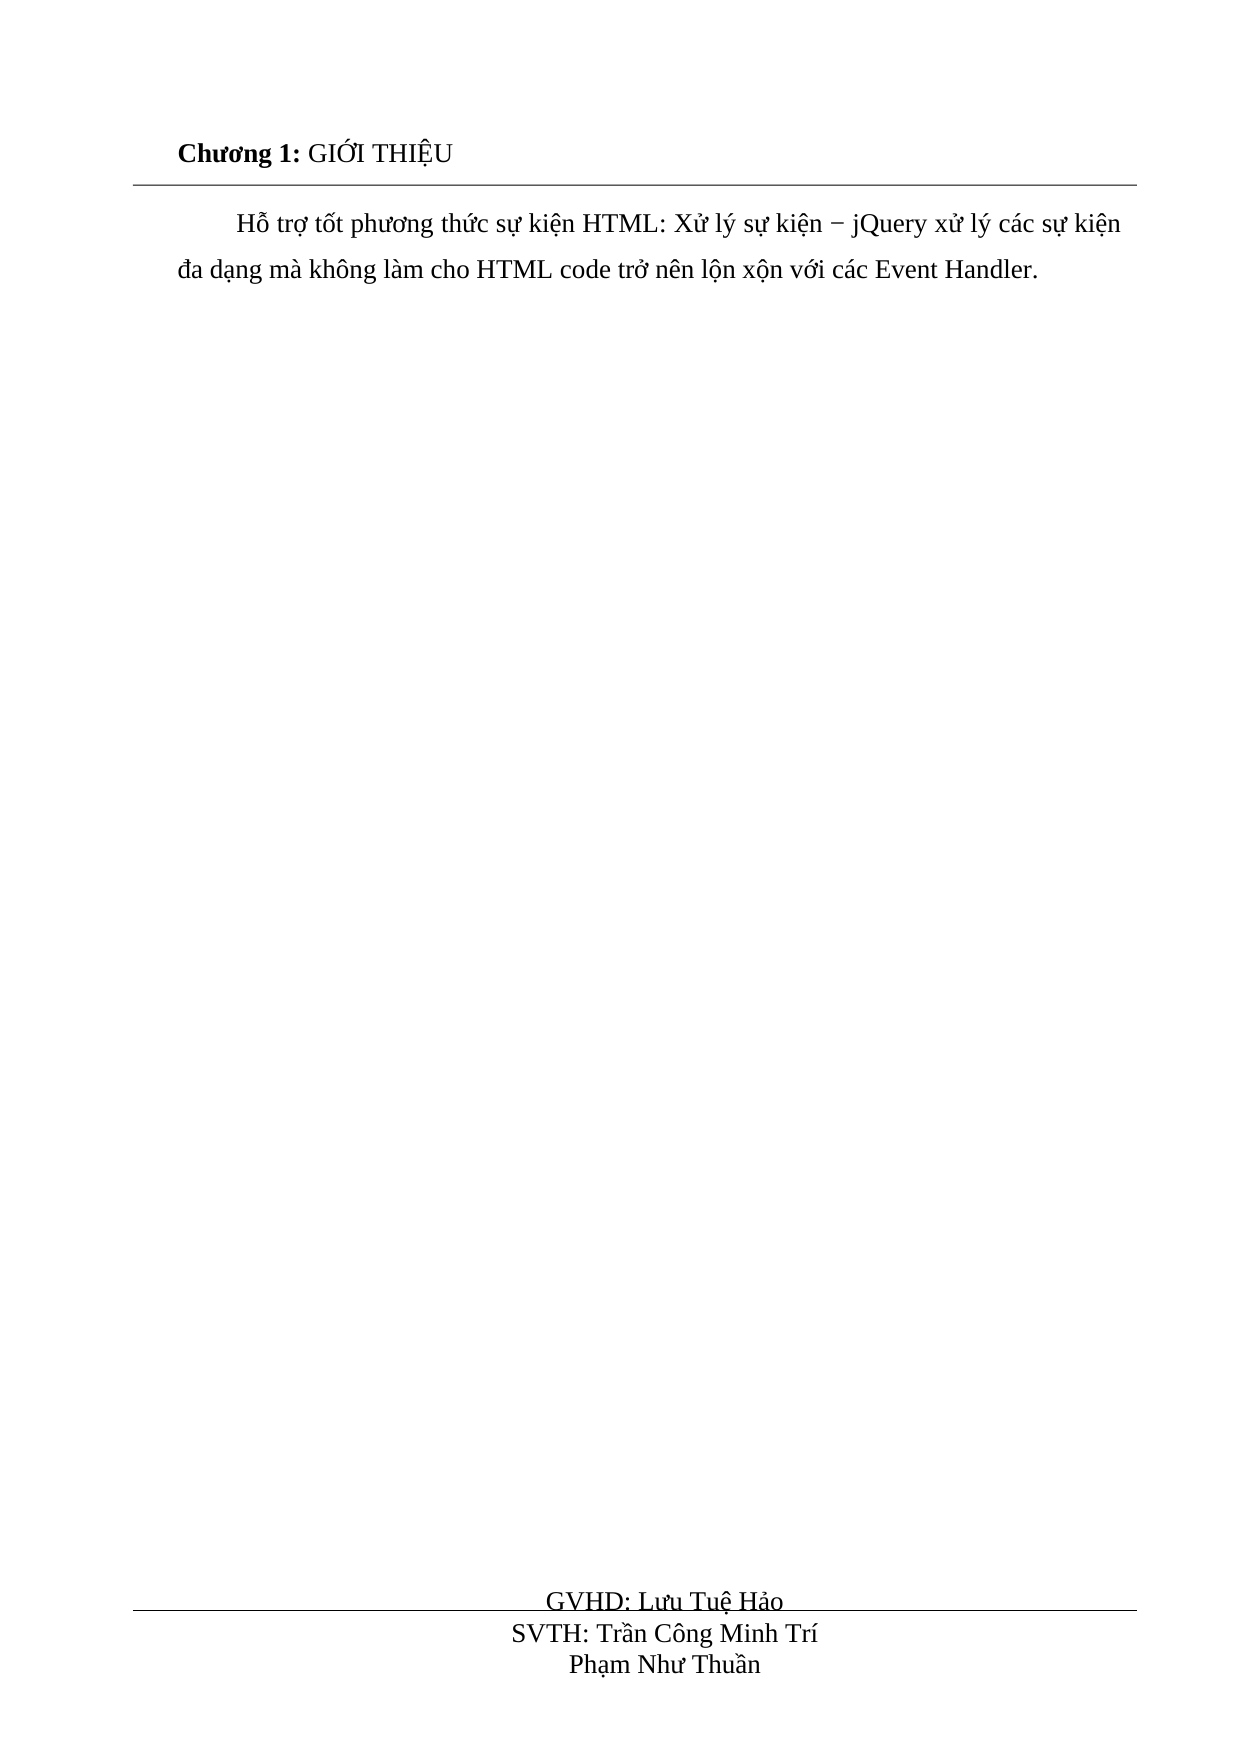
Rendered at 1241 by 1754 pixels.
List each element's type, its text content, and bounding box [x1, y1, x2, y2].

text Hỗ trợ tốt phương thức sự kiện HTML: Xử lý sự kiện − jQuery xử lý các sự kiện đa dạng mà không làm cho HTML code trở nên lộn xộn với các Event Handler. [177, 207, 1122, 284]
